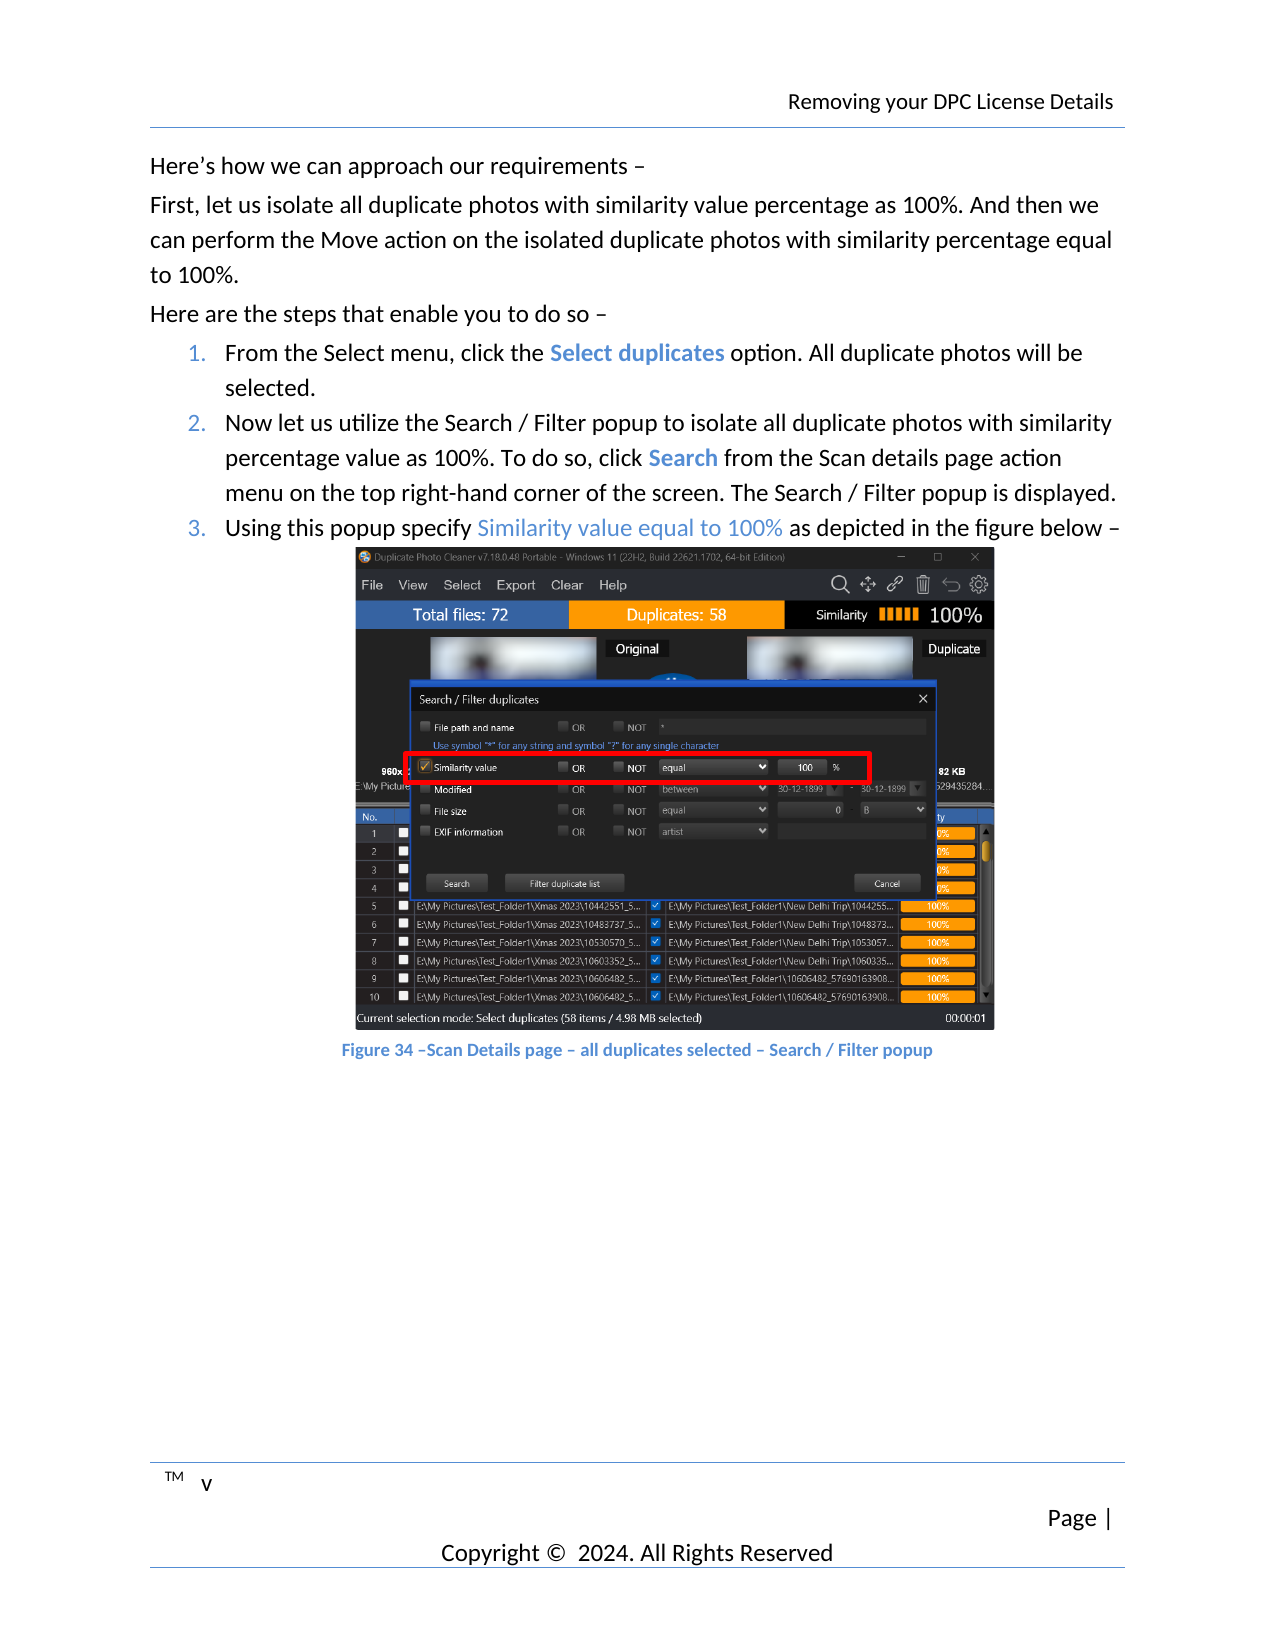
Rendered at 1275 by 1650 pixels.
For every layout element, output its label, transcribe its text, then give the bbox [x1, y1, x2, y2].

text Figure 34 –Scan Details page – all duplicates selected – Search / Filter popup [150, 1038, 1125, 1061]
list From the Select menu, click the Select duplicates option. All duplicate photos will be selected. [187, 337, 1125, 403]
list Now let us utilize the Search / Filter popup to isolate all duplicate photos with similarity percentage value as 100%. To do so, click Search from the Scan details page action menu on the top right-hand corner of the screen. The Search / Filter popup is displayed. [187, 407, 1125, 508]
text First, let us isolate all duplicate photos with similarity value percentage as 100%. And then we can perform the Move action on the isolated duplicate photos with similarity percentage equal to 100%. [150, 189, 1125, 290]
list Using this popup specify Similarity value equal to 100% as depicted in the figure below – [187, 512, 1125, 543]
text Here are the steps that enable you to do so – [150, 298, 1125, 329]
text Here’s how we can approach our requirements – [150, 150, 1125, 181]
picture [355, 547, 995, 1030]
